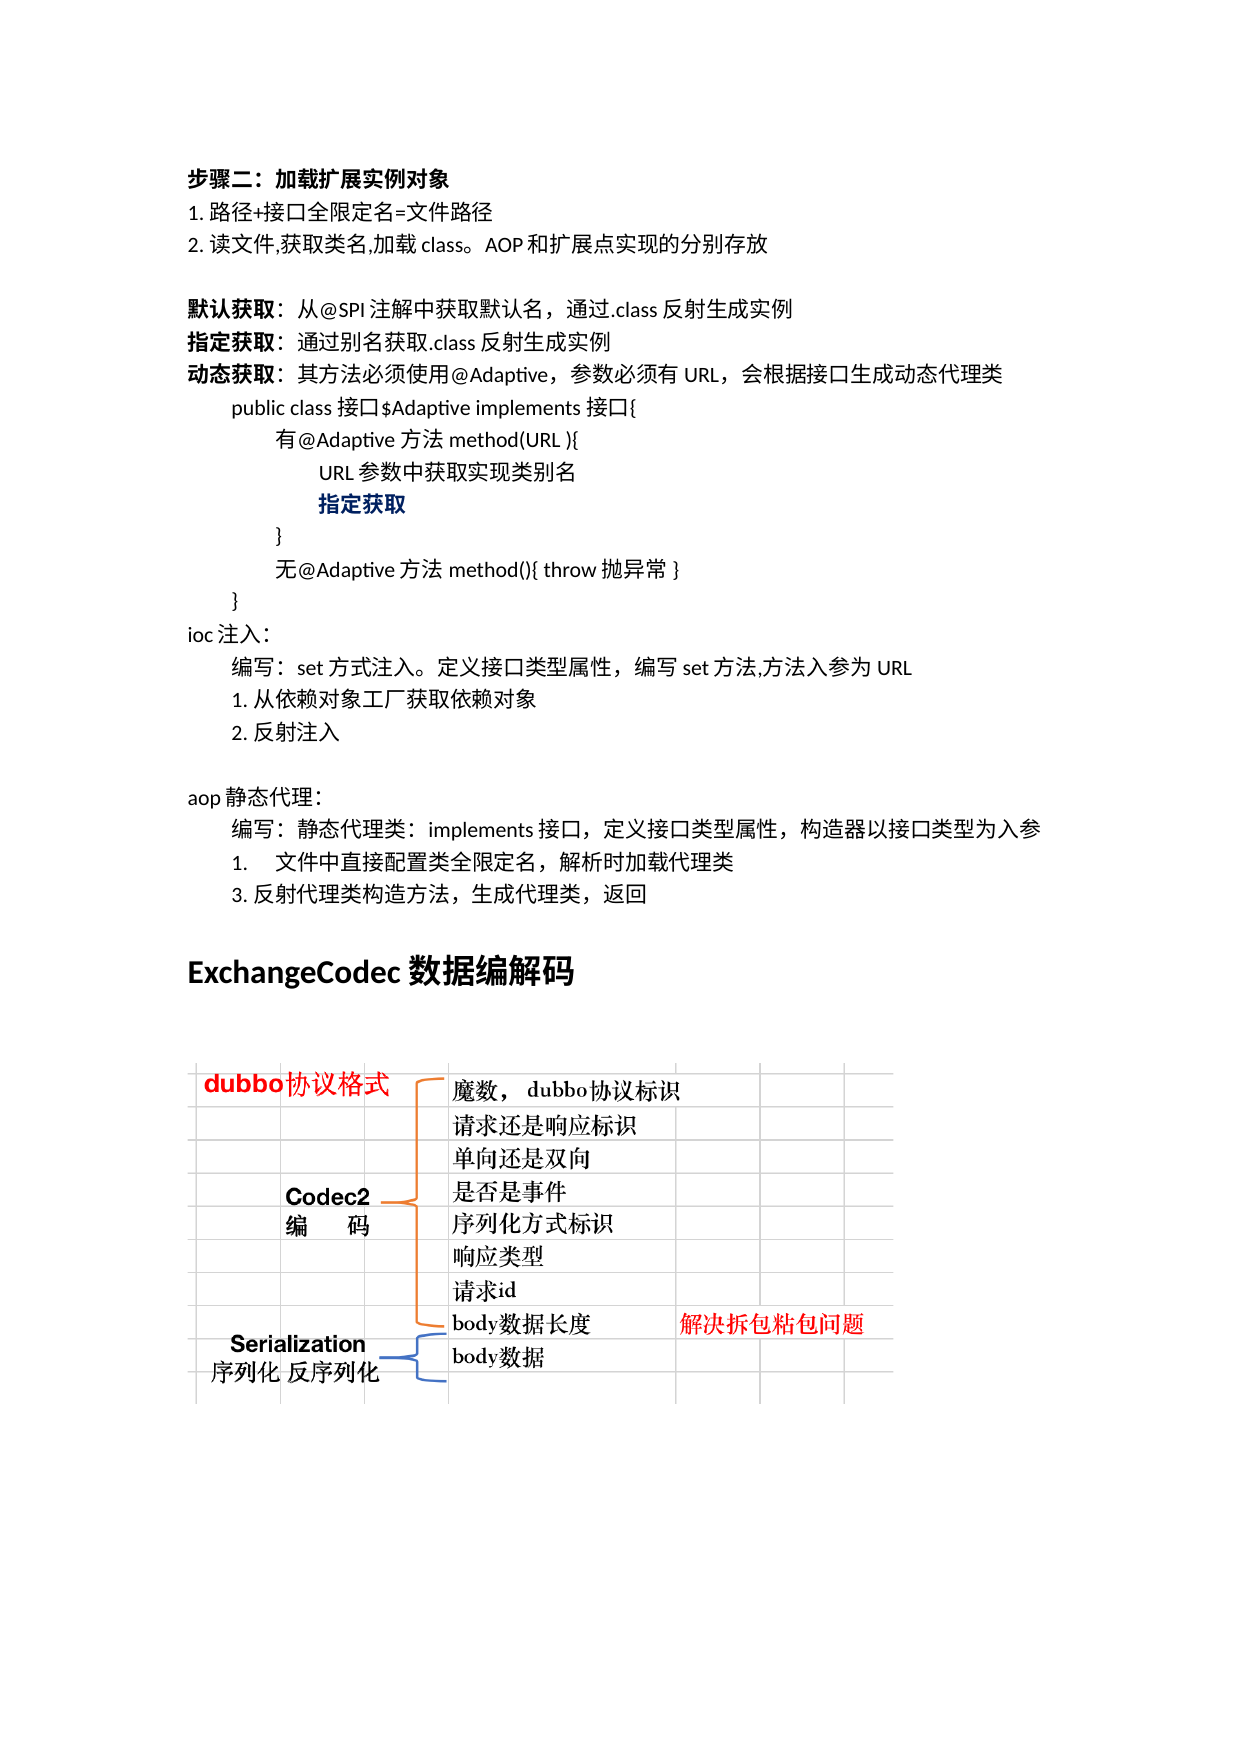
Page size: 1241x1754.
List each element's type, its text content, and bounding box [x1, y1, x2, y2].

text 1. 路径+接口全限定名=文件路径 [187, 194, 1053, 227]
text ioc注入： [187, 617, 1053, 649]
text 编写：set方式注入。定义接口类型属性，编写set方法,方法入参为 URL [187, 649, 1053, 682]
list 反射注入 [187, 714, 1053, 747]
text public class 接口$Adaptive implements 接口{ [187, 389, 1053, 422]
list 从依赖对象工厂获取依赖对象 [187, 682, 1053, 714]
list 文件中直接配置类全限定名，解析时加载代理类 [187, 844, 1053, 877]
text 指定获取 [275, 487, 1053, 519]
picture [187, 1063, 894, 1404]
text 2. 读文件,获取类名,加载class。AOP和扩展点实现的分别存放 [187, 227, 1053, 259]
text 动态获取：其方法必须使用@Adaptive，参数必须有URL，会根据接口生成动态代理类 [187, 357, 1053, 389]
subtitle ExchangeCodec 数据编解码 [187, 937, 1053, 1002]
text URL参数中获取实现类别名 [275, 454, 1053, 487]
text 有@Adaptive 方法 method(URL ){ [231, 422, 1053, 454]
text } [231, 519, 1053, 552]
text 3. 反射代理类构造方法，生成代理类，返回 [187, 877, 1053, 909]
text 默认获取：从@SPI注解中获取默认名，通过.class反射生成实例 [187, 292, 1053, 324]
text 无@Adaptive方法 method(){ throw 抛异常 } [231, 552, 1053, 584]
text aop静态代理： [187, 779, 1053, 812]
text 步骤二：加载扩展实例对象 [187, 162, 1053, 194]
text } [187, 584, 1053, 617]
text 指定获取：通过别名获取.class反射生成实例 [187, 324, 1053, 357]
text 编写：静态代理类：implements接口，定义接口类型属性，构造器以接口类型为入参 [187, 812, 1053, 844]
